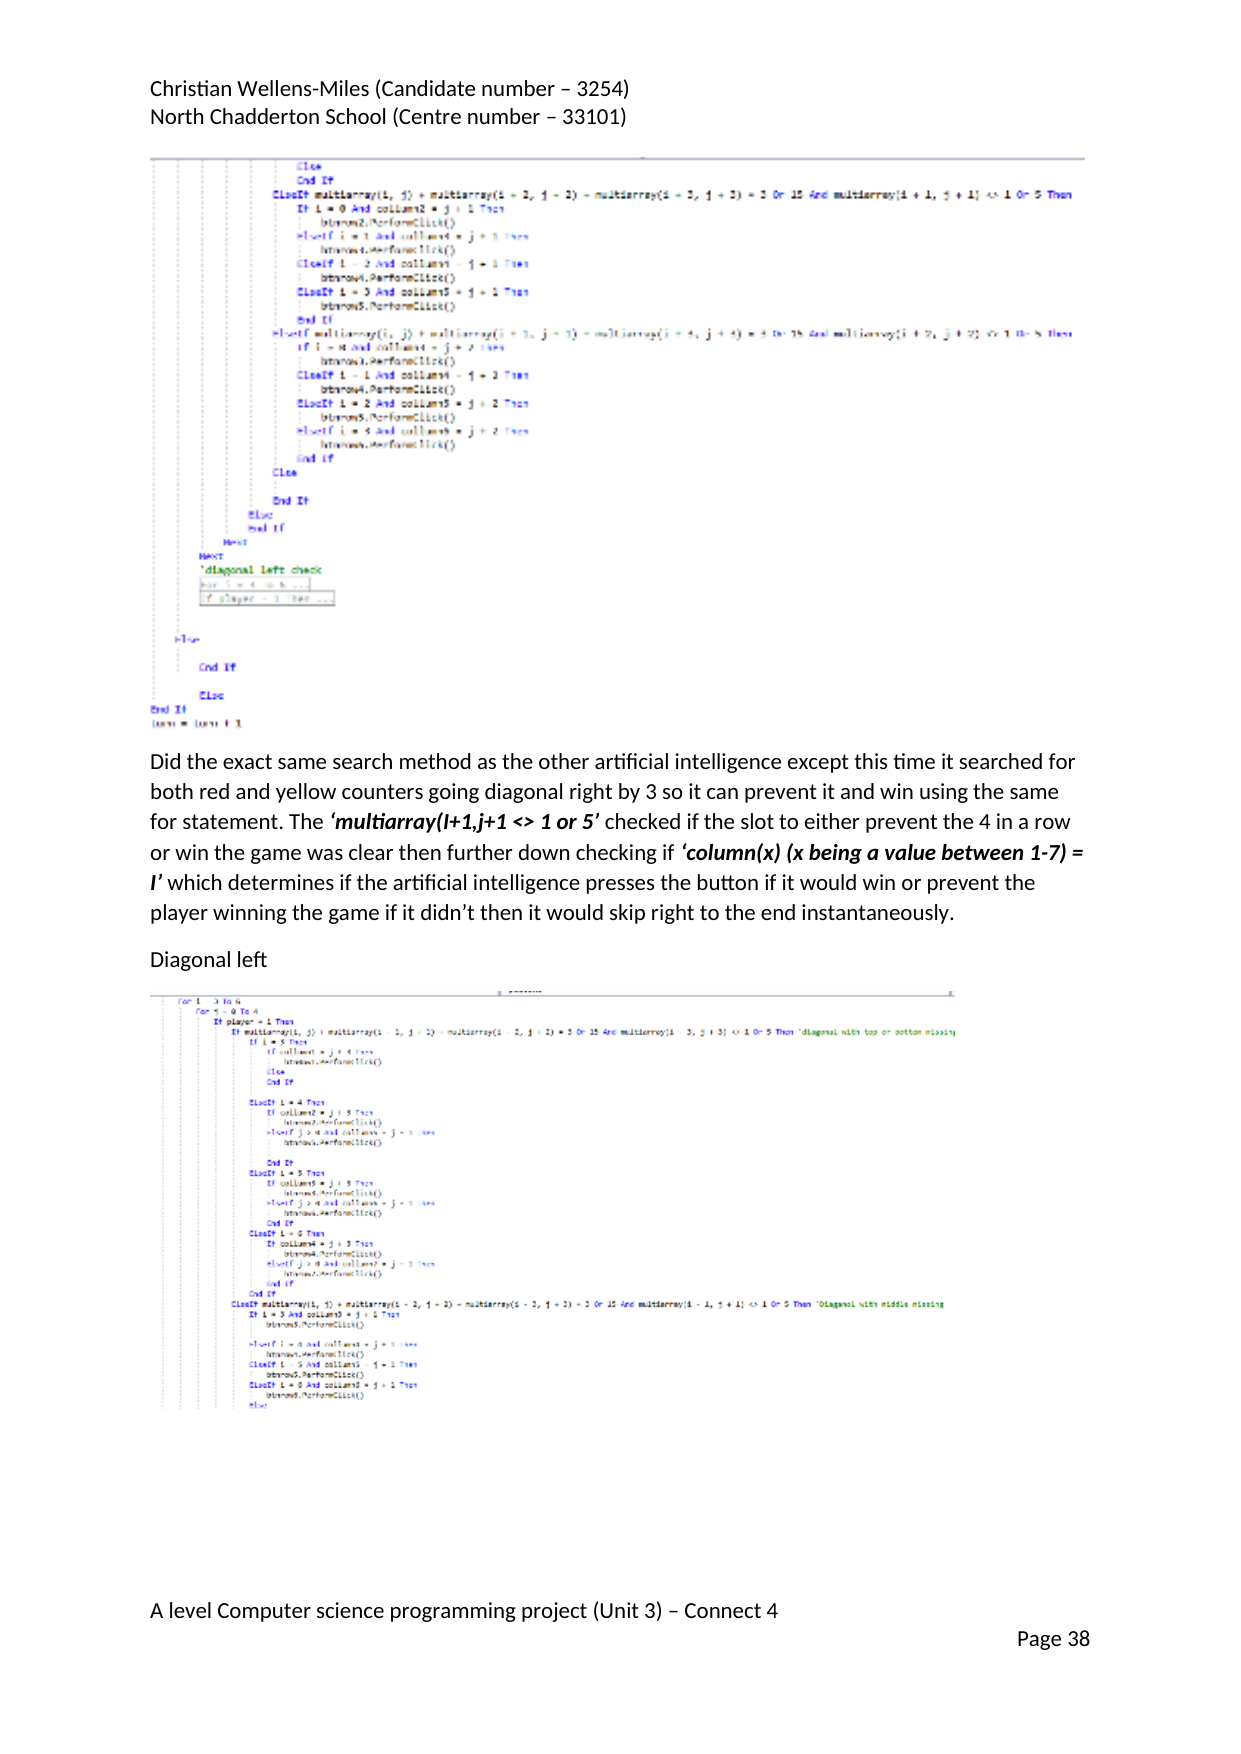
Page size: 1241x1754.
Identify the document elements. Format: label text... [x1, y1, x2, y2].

picture [150, 157, 1085, 729]
picture [150, 991, 955, 1409]
text Did the exact same search method as the other artificial intelligence except this time it searched for both red and yellow counters going diagonal right by 3 so it can prevent it and win using the same for statement. The ‘multiarray(I+1,j+1 <> 1 or 5’ checked if the slot to either prevent the 4 in a row or win the game was clear then further down checking if ‘column(x) (x being a value between 1-7) = I’ which determines if the artificial intelligence presses the button if it would win or prevent the player winning the game if it didn’t then it would skip right to the end instantaneously. [150, 747, 1090, 926]
text Diagonal left [150, 945, 1090, 973]
